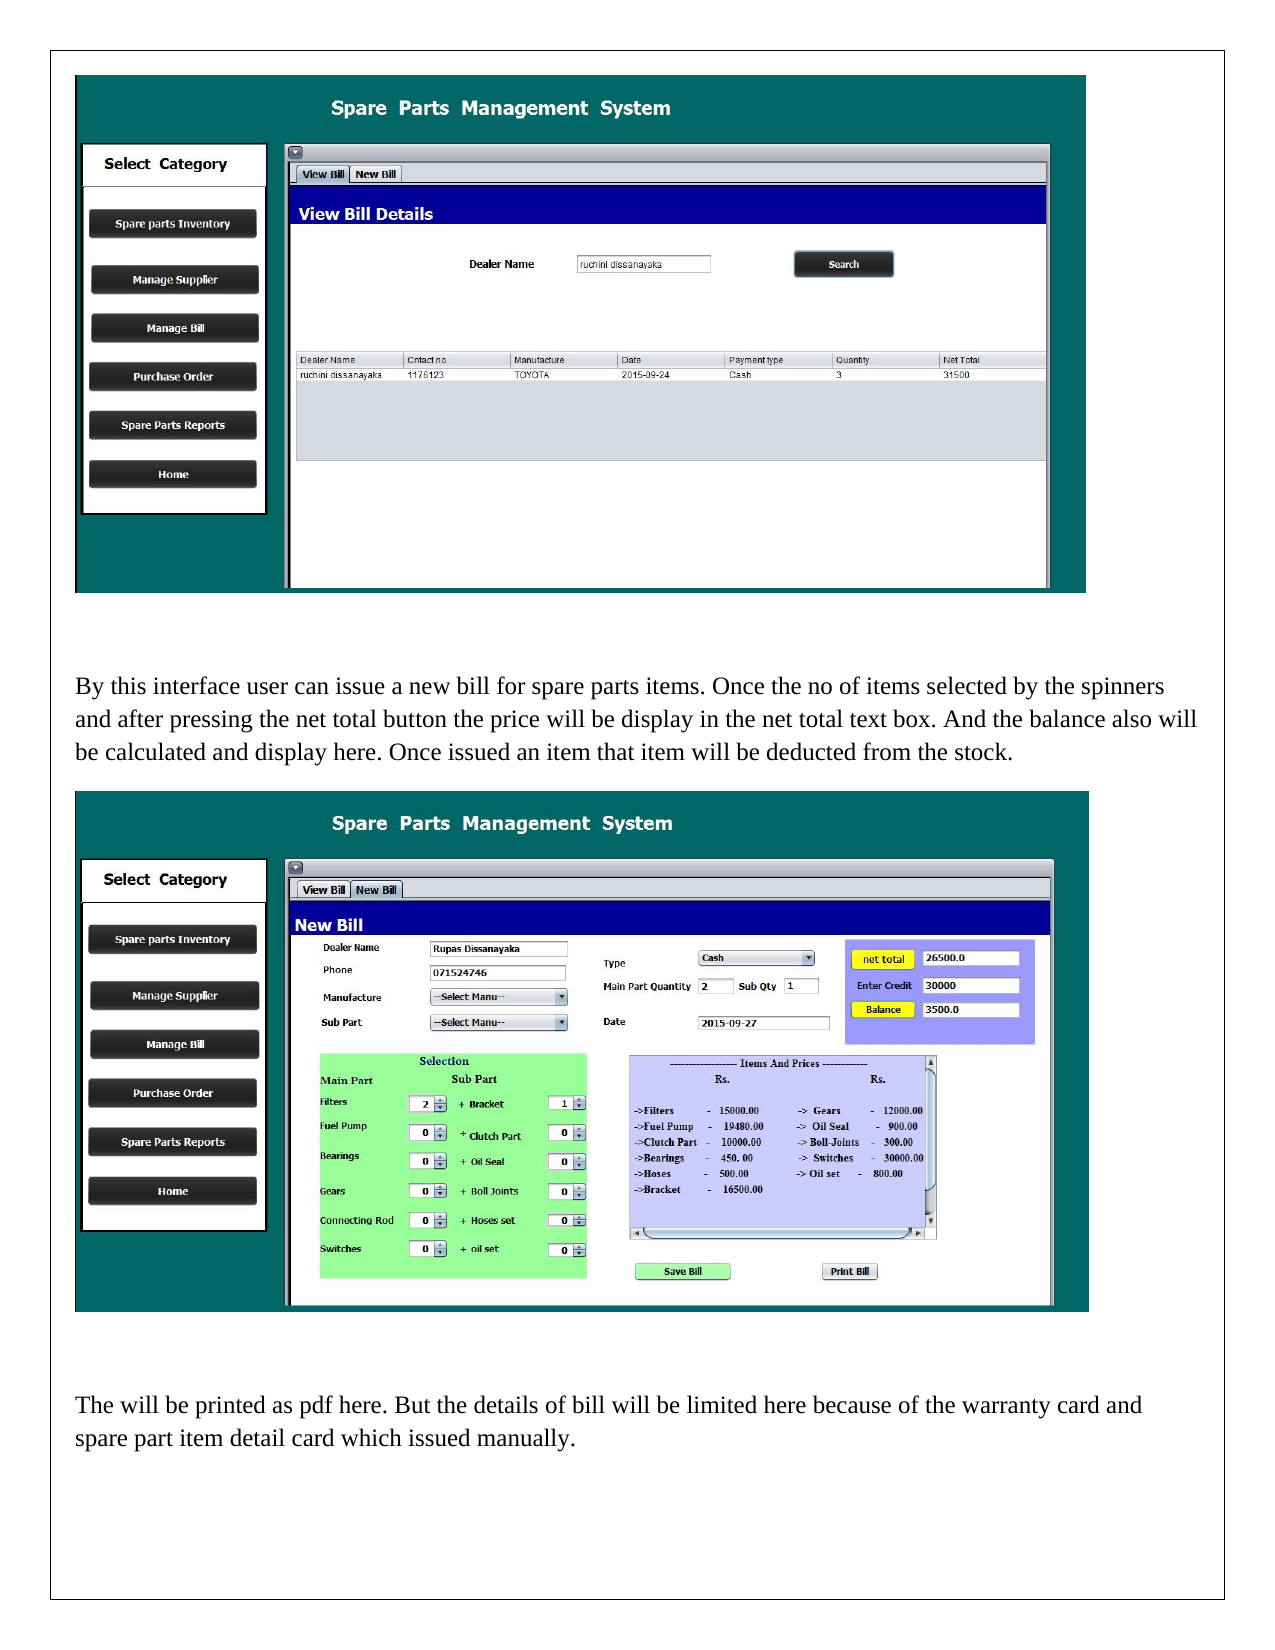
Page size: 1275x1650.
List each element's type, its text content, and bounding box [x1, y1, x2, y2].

text By this interface user can issue a new bill for spare parts items. Once the no of items selected by the spinners and after pressing the net total button the price will be display in the net total text box. And the balance also will be calculated and display here. Once issued an item that item will be deducted from the stock. [75, 671, 1200, 766]
picture [75, 791, 1089, 1312]
picture [75, 75, 1086, 593]
text The will be printed as pdf here. But the details of bill will be limited here because of the warranty card and spare part item detail card which issued manually. [75, 1390, 1200, 1452]
